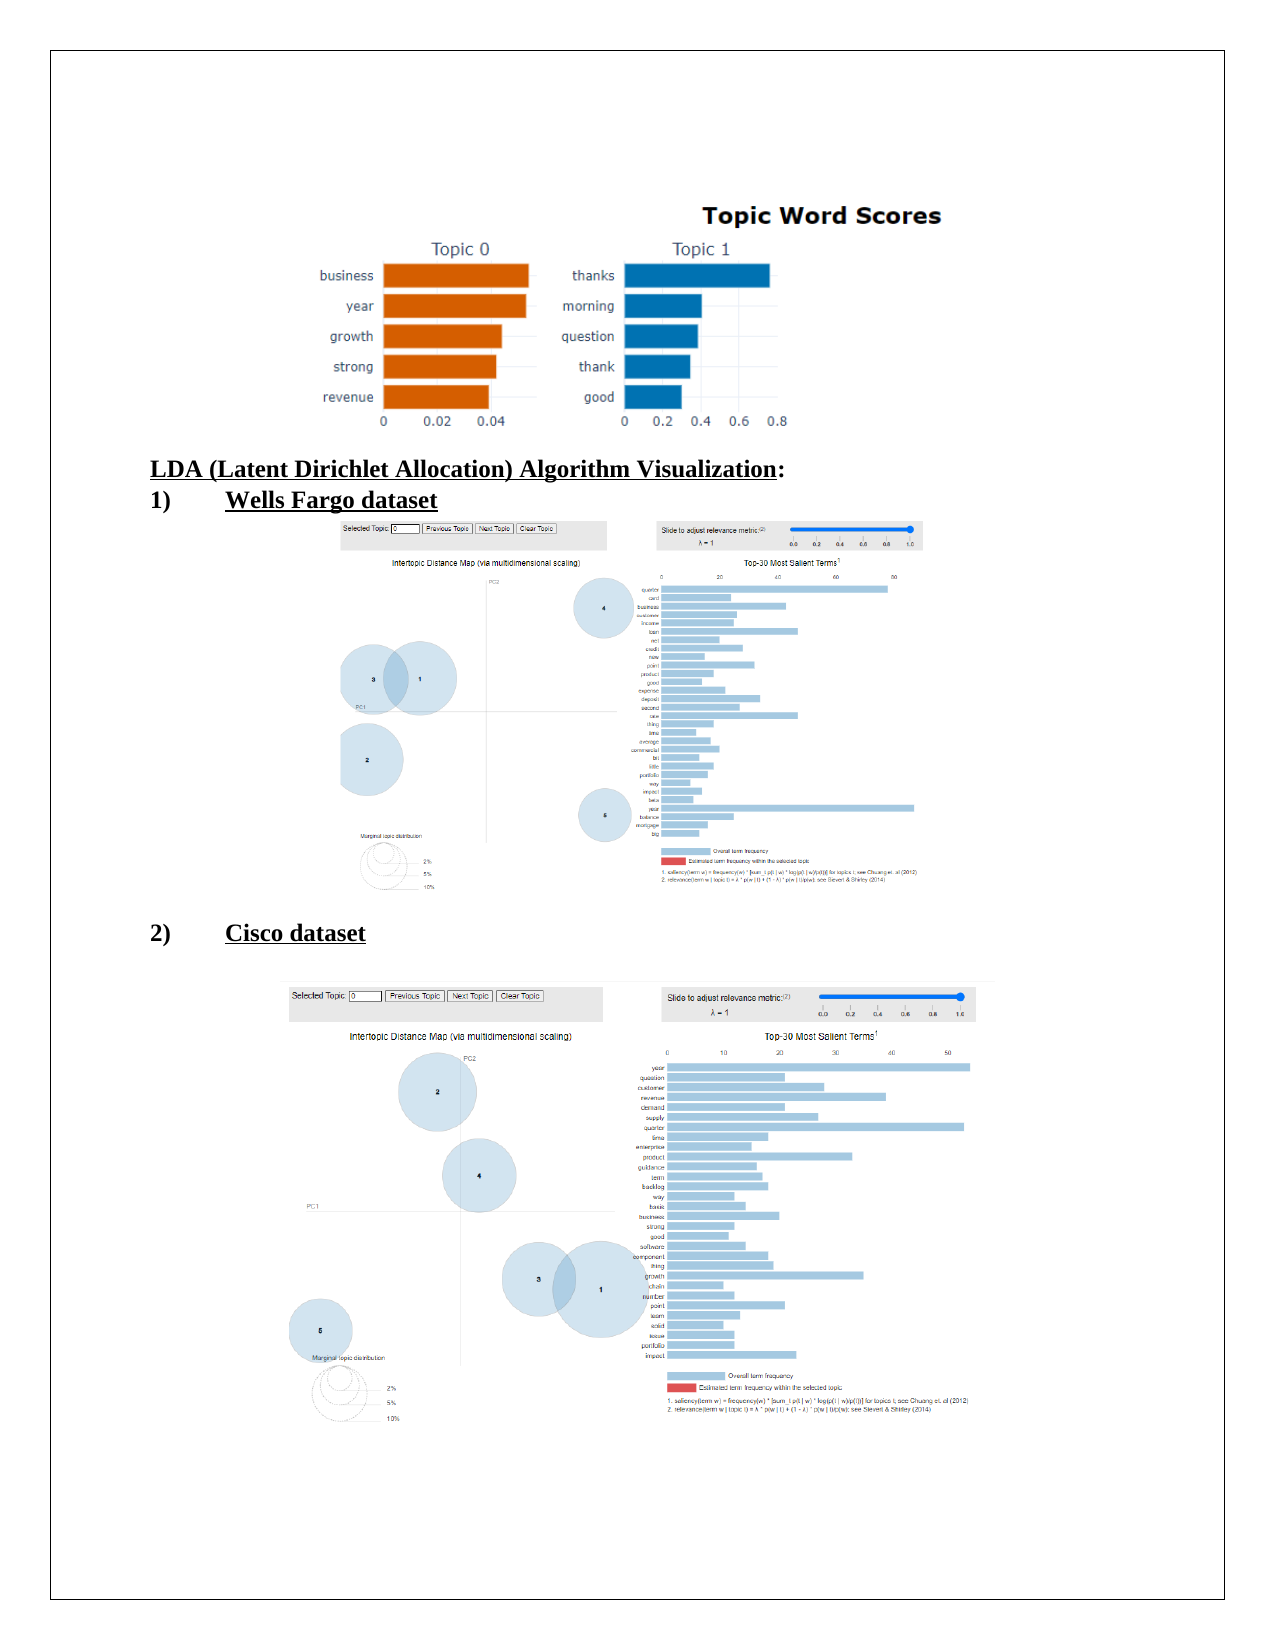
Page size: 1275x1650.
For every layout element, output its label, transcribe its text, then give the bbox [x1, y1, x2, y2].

picture [335, 517, 940, 916]
list Wells Fargo dataset [150, 485, 1125, 514]
picture [280, 981, 995, 1439]
picture [301, 181, 974, 452]
list Cisco dataset [150, 918, 1125, 947]
text LDA (Latent Dirichlet Allocation) Algorithm Visualization: [150, 454, 1125, 483]
